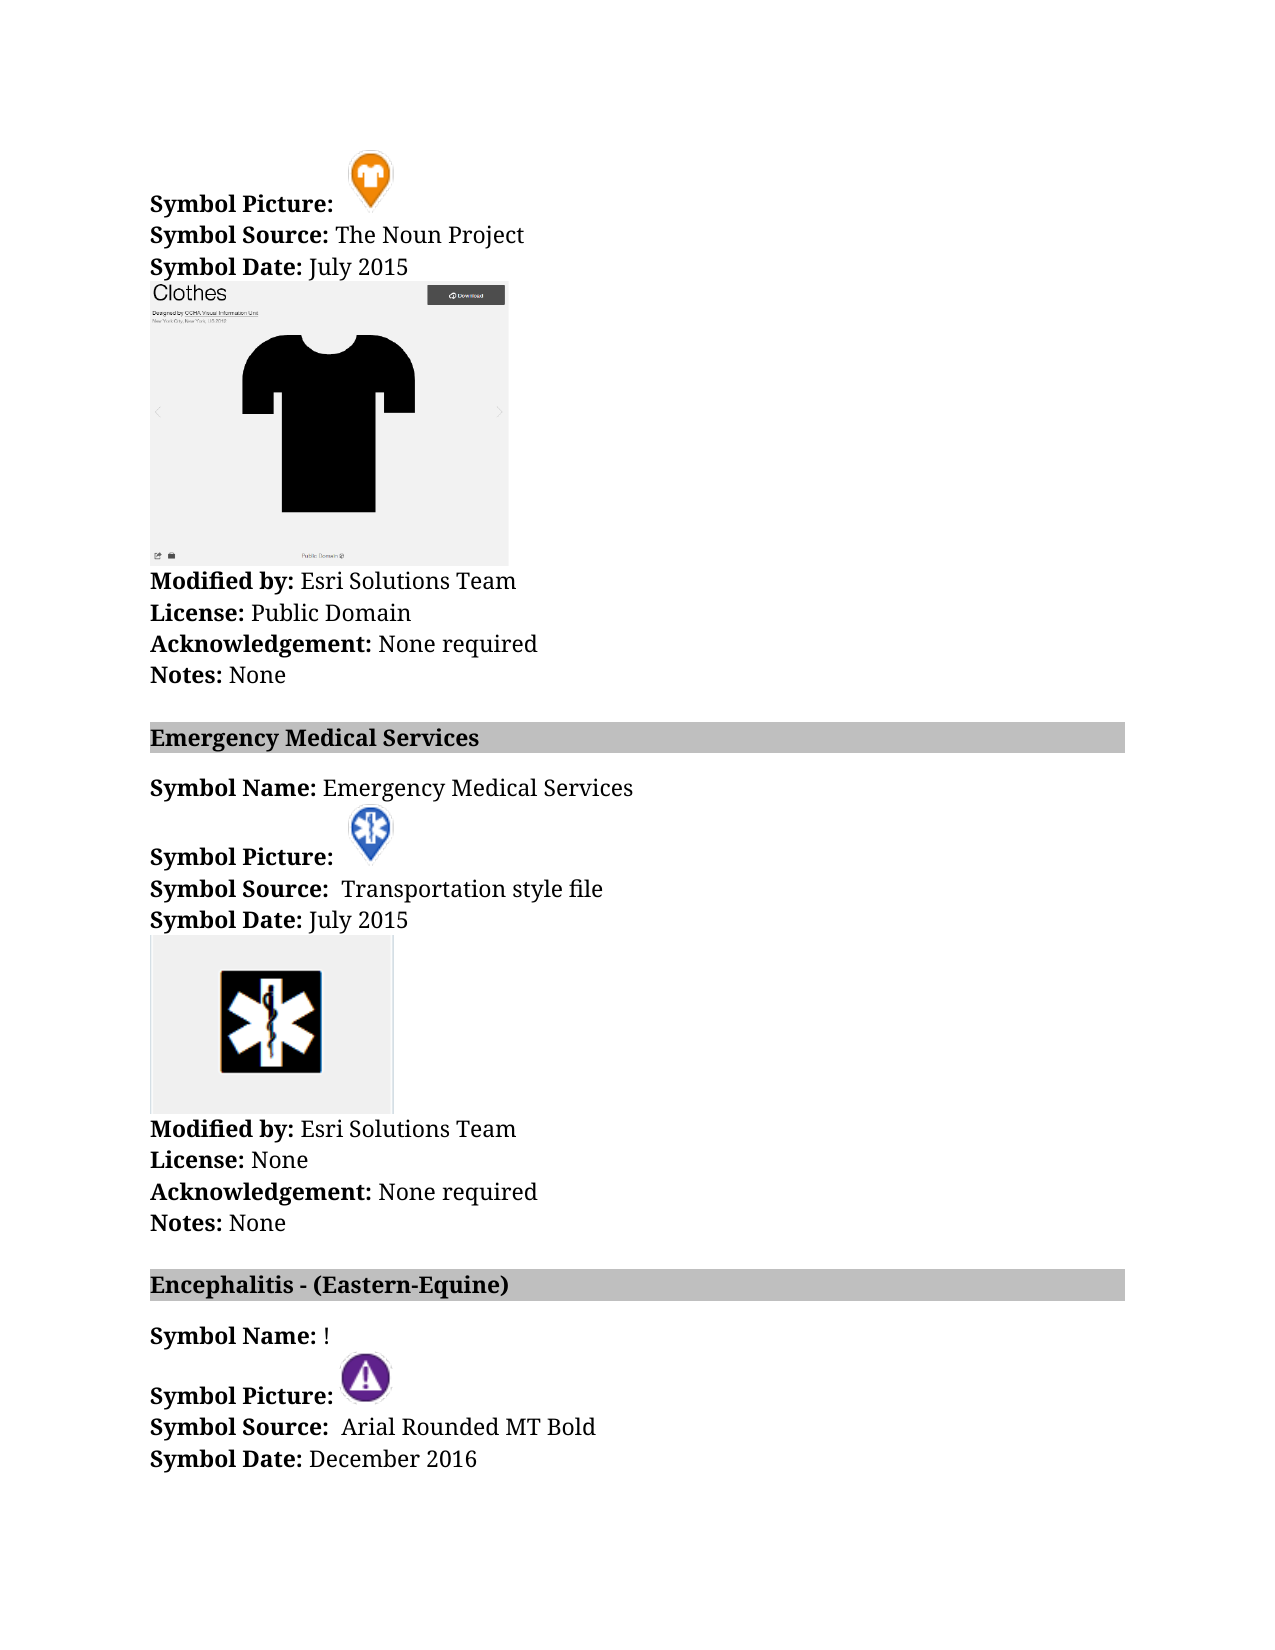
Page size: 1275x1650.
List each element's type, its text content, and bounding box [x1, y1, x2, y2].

text Symbol Name: Emergency Medical Services [150, 772, 1125, 803]
text Encephalitis - (Eastern-Equine) [150, 1269, 1125, 1301]
text Symbol Date: July 2015 [150, 251, 1125, 282]
text Symbol Source: The Noun Project [150, 219, 1125, 251]
text Symbol Date: December 2016 [150, 1443, 1125, 1474]
text Notes: None [150, 659, 1125, 690]
picture [339, 150, 403, 213]
picture [150, 281, 509, 566]
picture [339, 803, 403, 866]
text Symbol Date: July 2015 [150, 904, 1125, 935]
picture [150, 935, 394, 1114]
text Modified by: Esri Solutions Team [150, 565, 1125, 597]
picture [339, 1351, 393, 1405]
text Symbol Picture: [150, 1351, 1125, 1411]
text Symbol Source: Transportation style file [150, 873, 1125, 904]
text License: Public Domain [150, 597, 1125, 628]
text Modified by: Esri Solutions Team [150, 1113, 1125, 1144]
text Emergency Medical Services [150, 722, 1125, 753]
text License: None [150, 1144, 1125, 1176]
text Symbol Source: Arial Rounded MT Bold [150, 1411, 1125, 1443]
text Symbol Picture: [150, 150, 1125, 219]
text Notes: None [150, 1207, 1125, 1238]
text Symbol Picture: [150, 803, 1125, 873]
text Acknowledgement: None required [150, 628, 1125, 659]
text Acknowledgement: None required [150, 1176, 1125, 1207]
text Symbol Name: ! [150, 1320, 1125, 1351]
